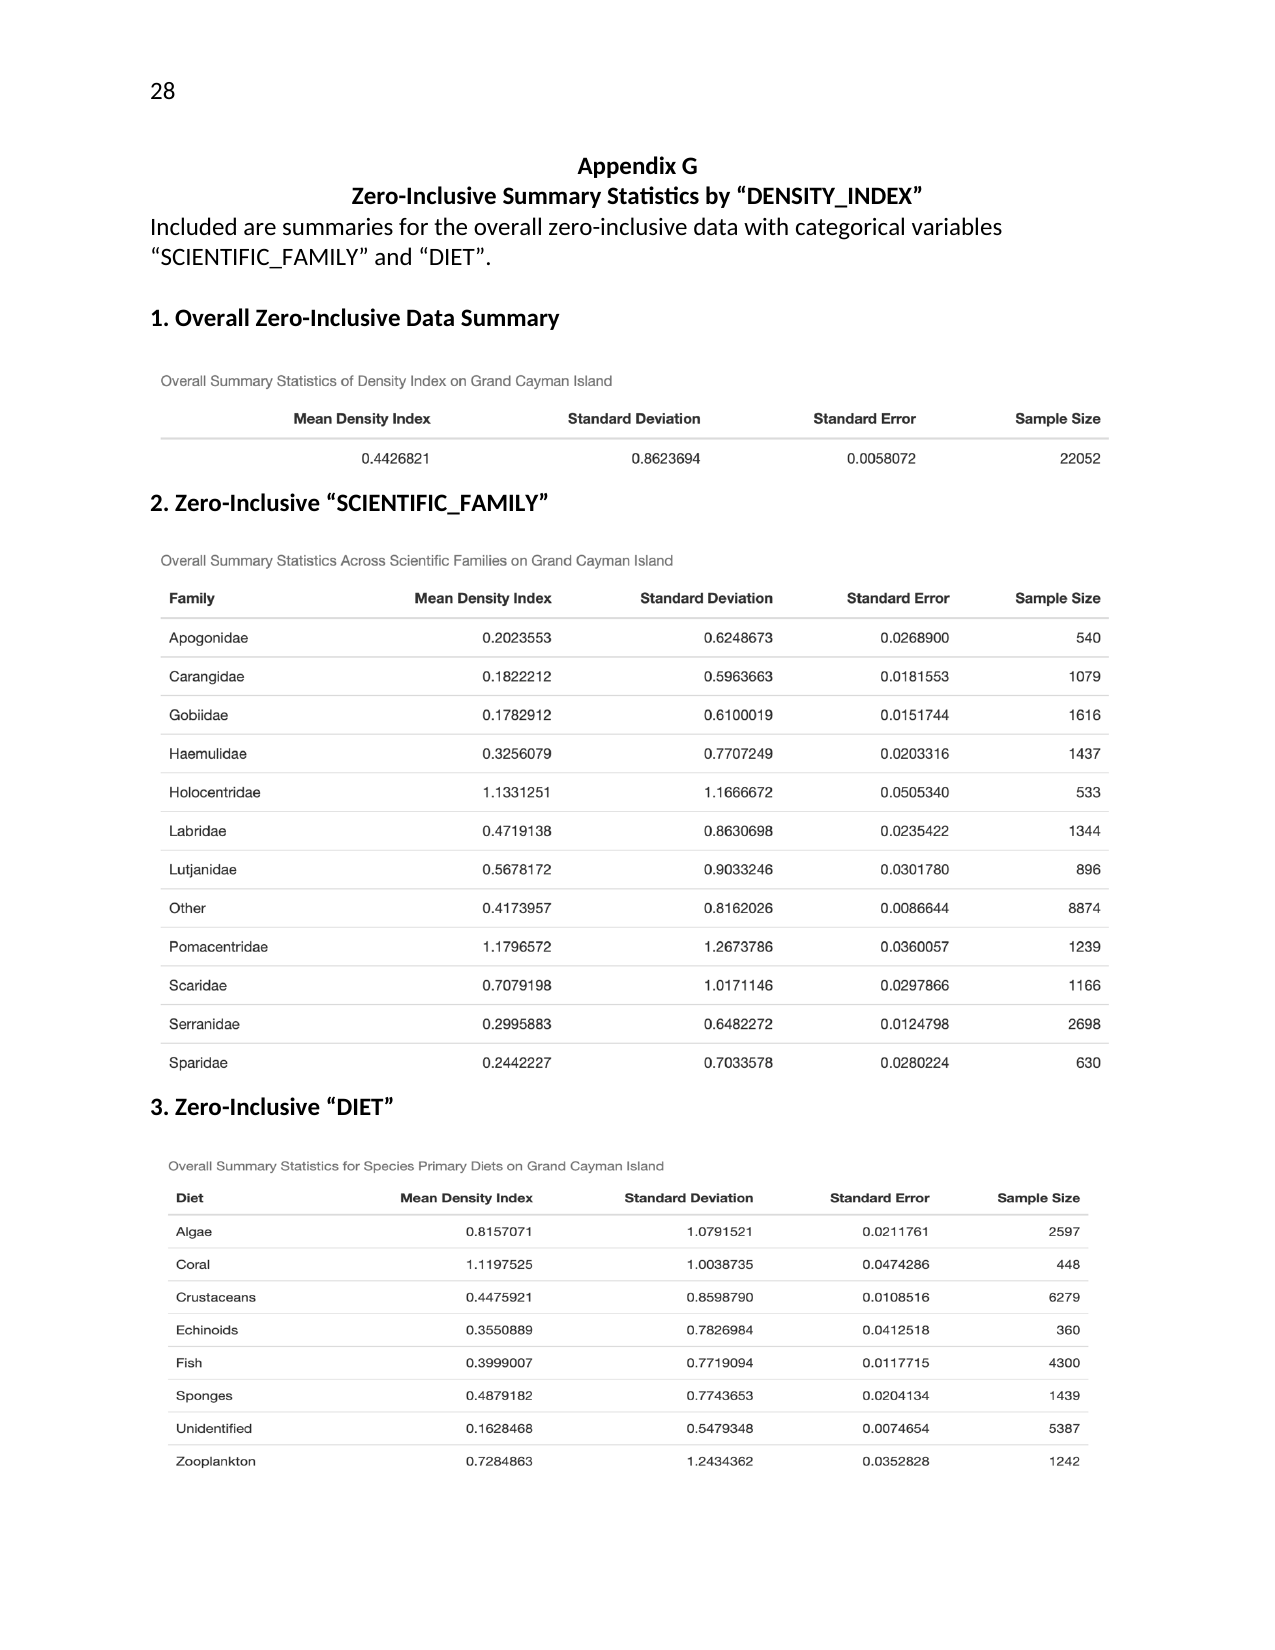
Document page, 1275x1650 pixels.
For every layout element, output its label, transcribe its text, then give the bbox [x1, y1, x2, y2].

picture [150, 1152, 1125, 1482]
text 1. Overall Zero-Inclusive Data Summary [150, 303, 1125, 333]
picture [150, 548, 1125, 1092]
text Appendix G [150, 150, 1125, 181]
text 2. Zero-Inclusive “SCIENTIFIC_FAMILY” [150, 487, 1125, 518]
text Included are summaries for the overall zero-inclusive data with categorical variables “SCIENTIFIC_FAMILY” and “DIET”. [150, 211, 1125, 272]
text 3. Zero-Inclusive “DIET” [150, 1092, 1125, 1122]
picture [150, 363, 1125, 478]
text Zero-Inclusive Summary Statistics by “DENSITY_INDEX” [150, 181, 1125, 211]
